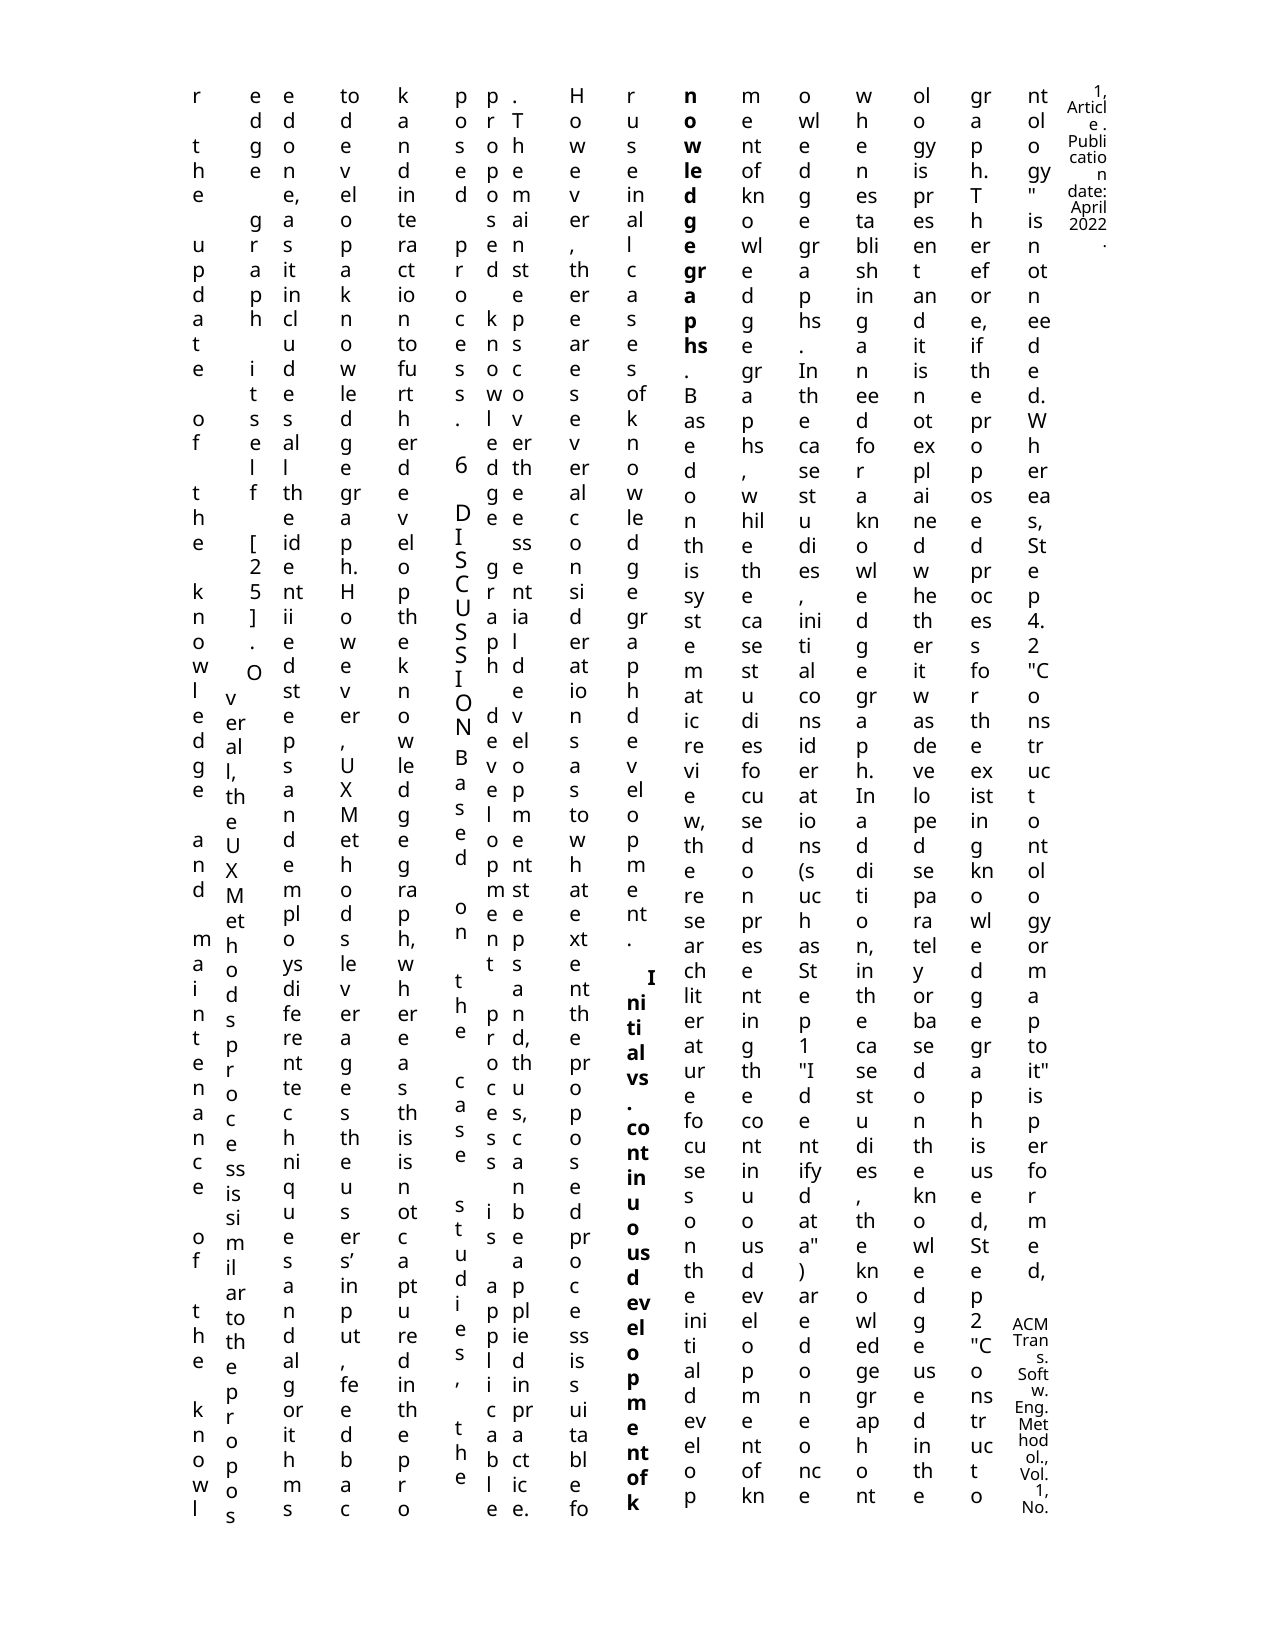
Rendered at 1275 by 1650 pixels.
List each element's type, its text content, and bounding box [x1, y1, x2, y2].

text Overall, the UX Methods process is similar to the proposed one, as it includes all the identiied steps and employs diferent techniques and algorithms to develop a knowledge graph. However, UX Methods leverages the users’ input, feedback and interaction to further develop the knowledge graph, whereas this is not captured in the proposed process. [283, 84, 304, 1522]
text ACM Trans. Softw. Eng. Methodol., Vol. 1, No. 1, Article . Publication date: April 2022. [1009, 1317, 1048, 1517]
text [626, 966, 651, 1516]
text Based on the case studies, the proposed knowledge graph development process is applicable. The main steps cover the essential development steps and, thus, can be applied in practice. However, there are several considerations as to what extent the proposed process is suitable for use in all cases of knowledge graph development. [569, 84, 591, 1522]
text Overall, the UX Methods process is similar to the proposed one, as it includes all the identiied steps and employs diferent techniques and algorithms to develop a knowledge graph. However, UX Methods leverages the users’ input, feedback and interaction to further develop the knowledge graph, whereas this is not captured in the proposed process. [340, 84, 361, 1522]
text Based on the case studies, the proposed knowledge graph development process is applicable. The main steps cover the essential development steps and, thus, can be applied in practice. However, there are several considerations as to what extent the proposed process is suitable for use in all cases of knowledge graph development. [512, 84, 533, 1522]
text Overall, the UX Methods process is similar to the proposed one, as it includes all the identiied steps and employs diferent techniques and algorithms to develop a knowledge graph. However, UX Methods leverages the users’ input, feedback and interaction to further develop the knowledge graph, whereas this is not captured in the proposed process. [397, 84, 418, 1522]
text 6 DISCUSSION [454, 455, 468, 740]
text ACM Trans. Softw. Eng. Methodol., Vol. 1, No. 1, Article . Publication date: April 2022. [1067, 84, 1107, 251]
